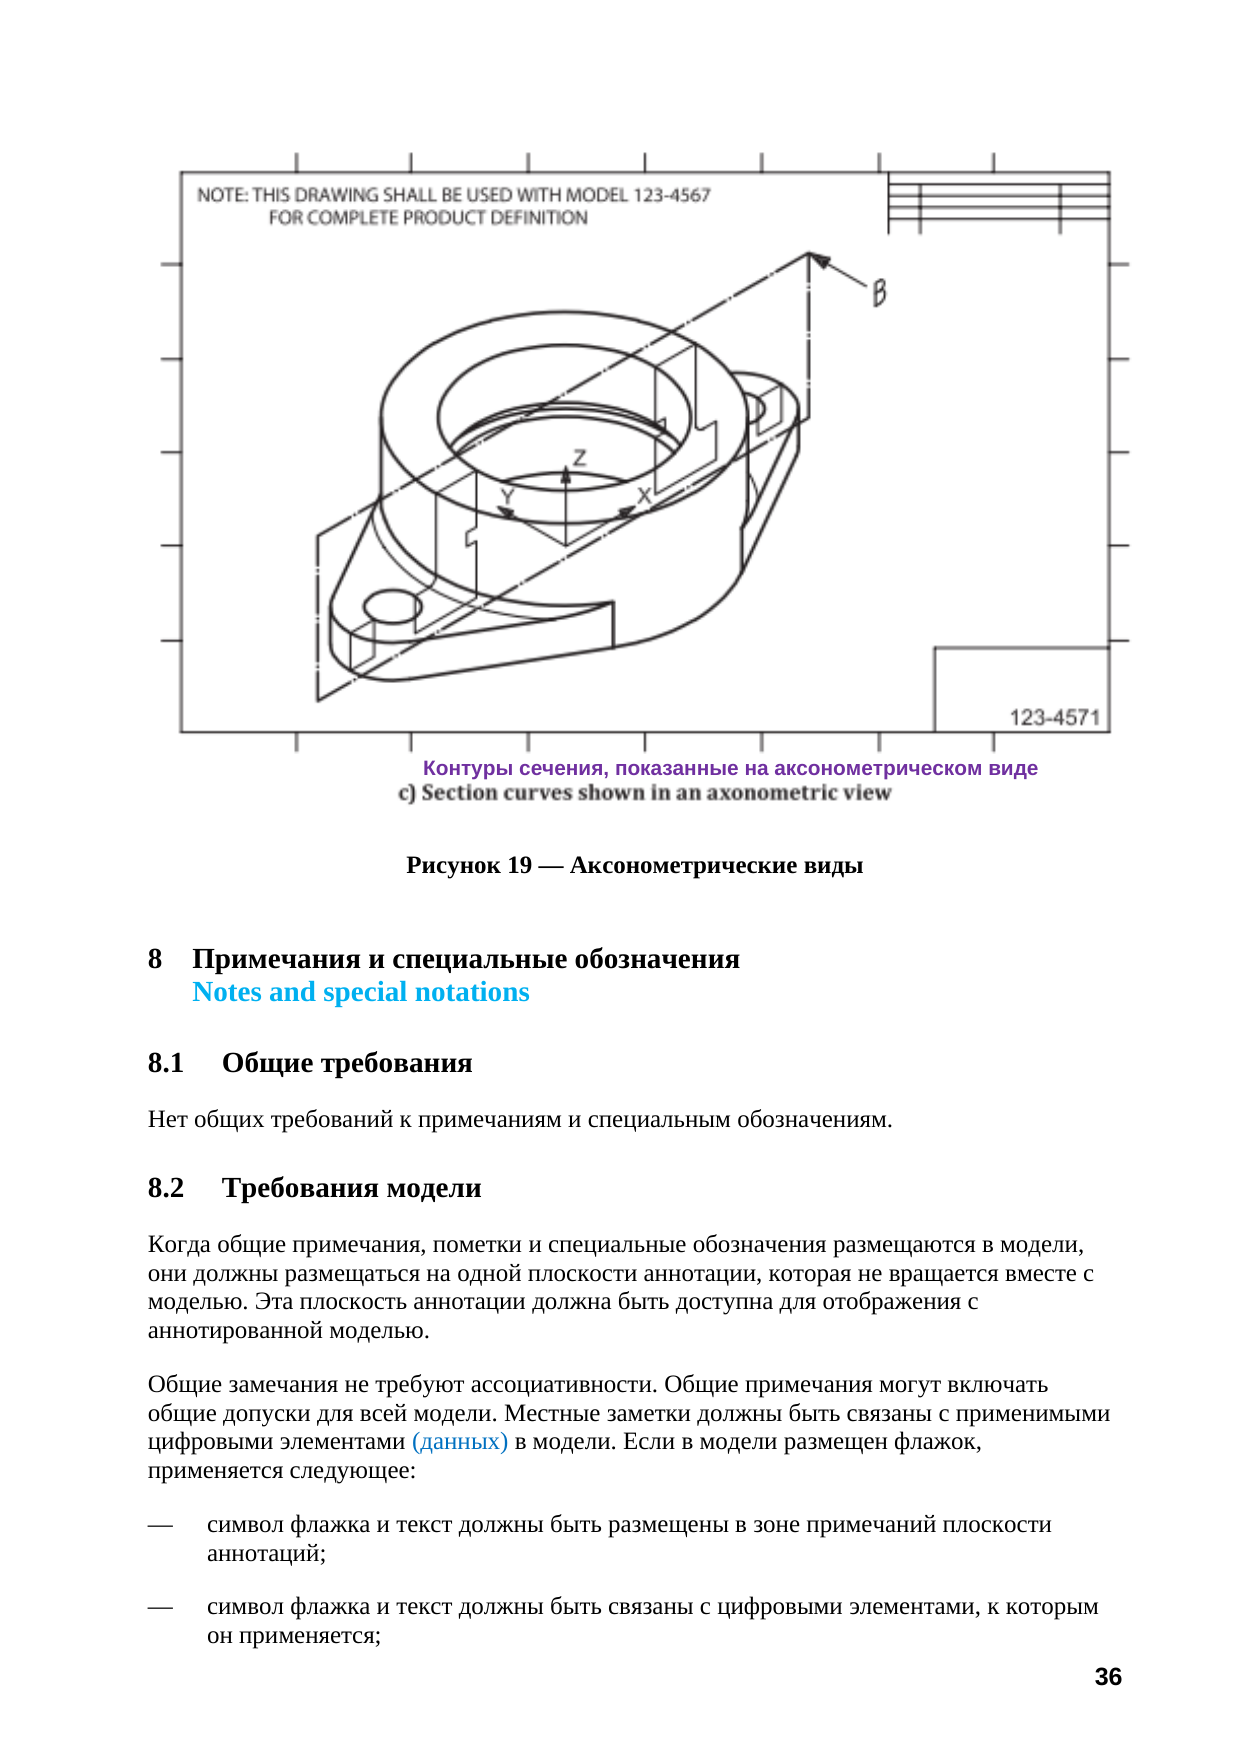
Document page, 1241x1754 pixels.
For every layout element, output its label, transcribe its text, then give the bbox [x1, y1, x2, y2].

list 8.1 Общие требования [148, 1046, 1122, 1079]
list 8.2 Требования модели [148, 1170, 1122, 1204]
list — символ флажка и текст должны быть размещены в зоне примечаний плоскости аннотаций; [148, 1509, 1122, 1566]
list 36 [148, 1661, 1122, 1690]
picture [147, 135, 1152, 825]
list 8 Примечания и специальные обозначения [148, 941, 1122, 974]
list Общие замечания не требуют ассоциативности. Общие примечания могут включать общие допуски для всей модели. Местные заметки должны быть связаны с применимыми цифровыми элементами (данных) в модели. Если в модели размещен флажок, применяется следующее: [148, 1369, 1122, 1484]
list Когда общие примечания, пометки и специальные обозначения размещаются в модели, они должны размещаться на одной плоскости аннотации, которая не вращается вместе с моделью. Эта плоскость аннотации должна быть доступна для отображения с аннотированной моделью. [148, 1229, 1122, 1344]
list Рисунок 19 — Аксонометрические виды [148, 850, 1122, 878]
list Notes and special notations [148, 974, 1122, 1008]
list Нет общих требований к примечаниям и специальным обозначениям. [148, 1104, 1122, 1133]
list — символ флажка и текст должны быть связаны с цифровыми элементами, к которым он применяется; [148, 1591, 1122, 1649]
